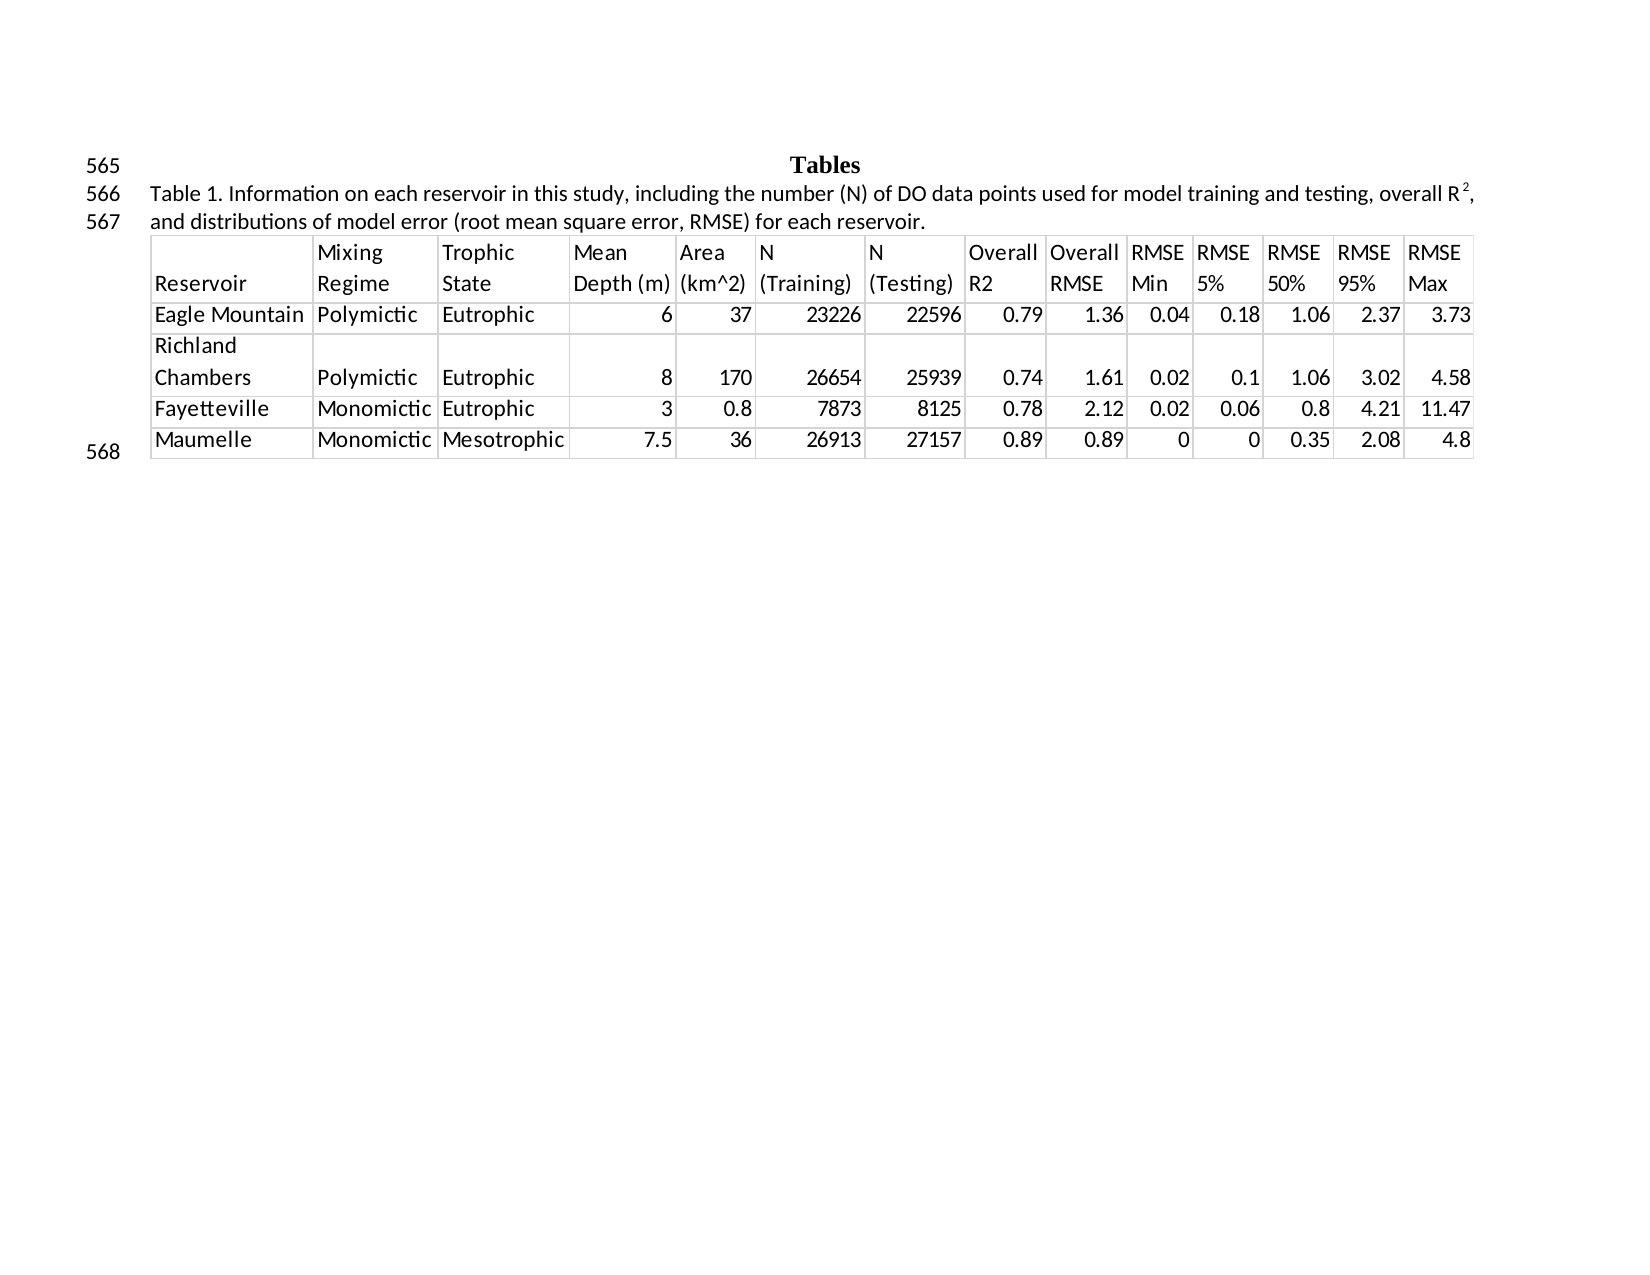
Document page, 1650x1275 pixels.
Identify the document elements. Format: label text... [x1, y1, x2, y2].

text Tables [150, 150, 1500, 179]
text Table 1. Information on each reservoir in this study, including the number (N) of DO data points used for model training and testing, overall R2, and distributions of model error (root mean square error, RMSE) for each reservoir. [150, 179, 1500, 235]
